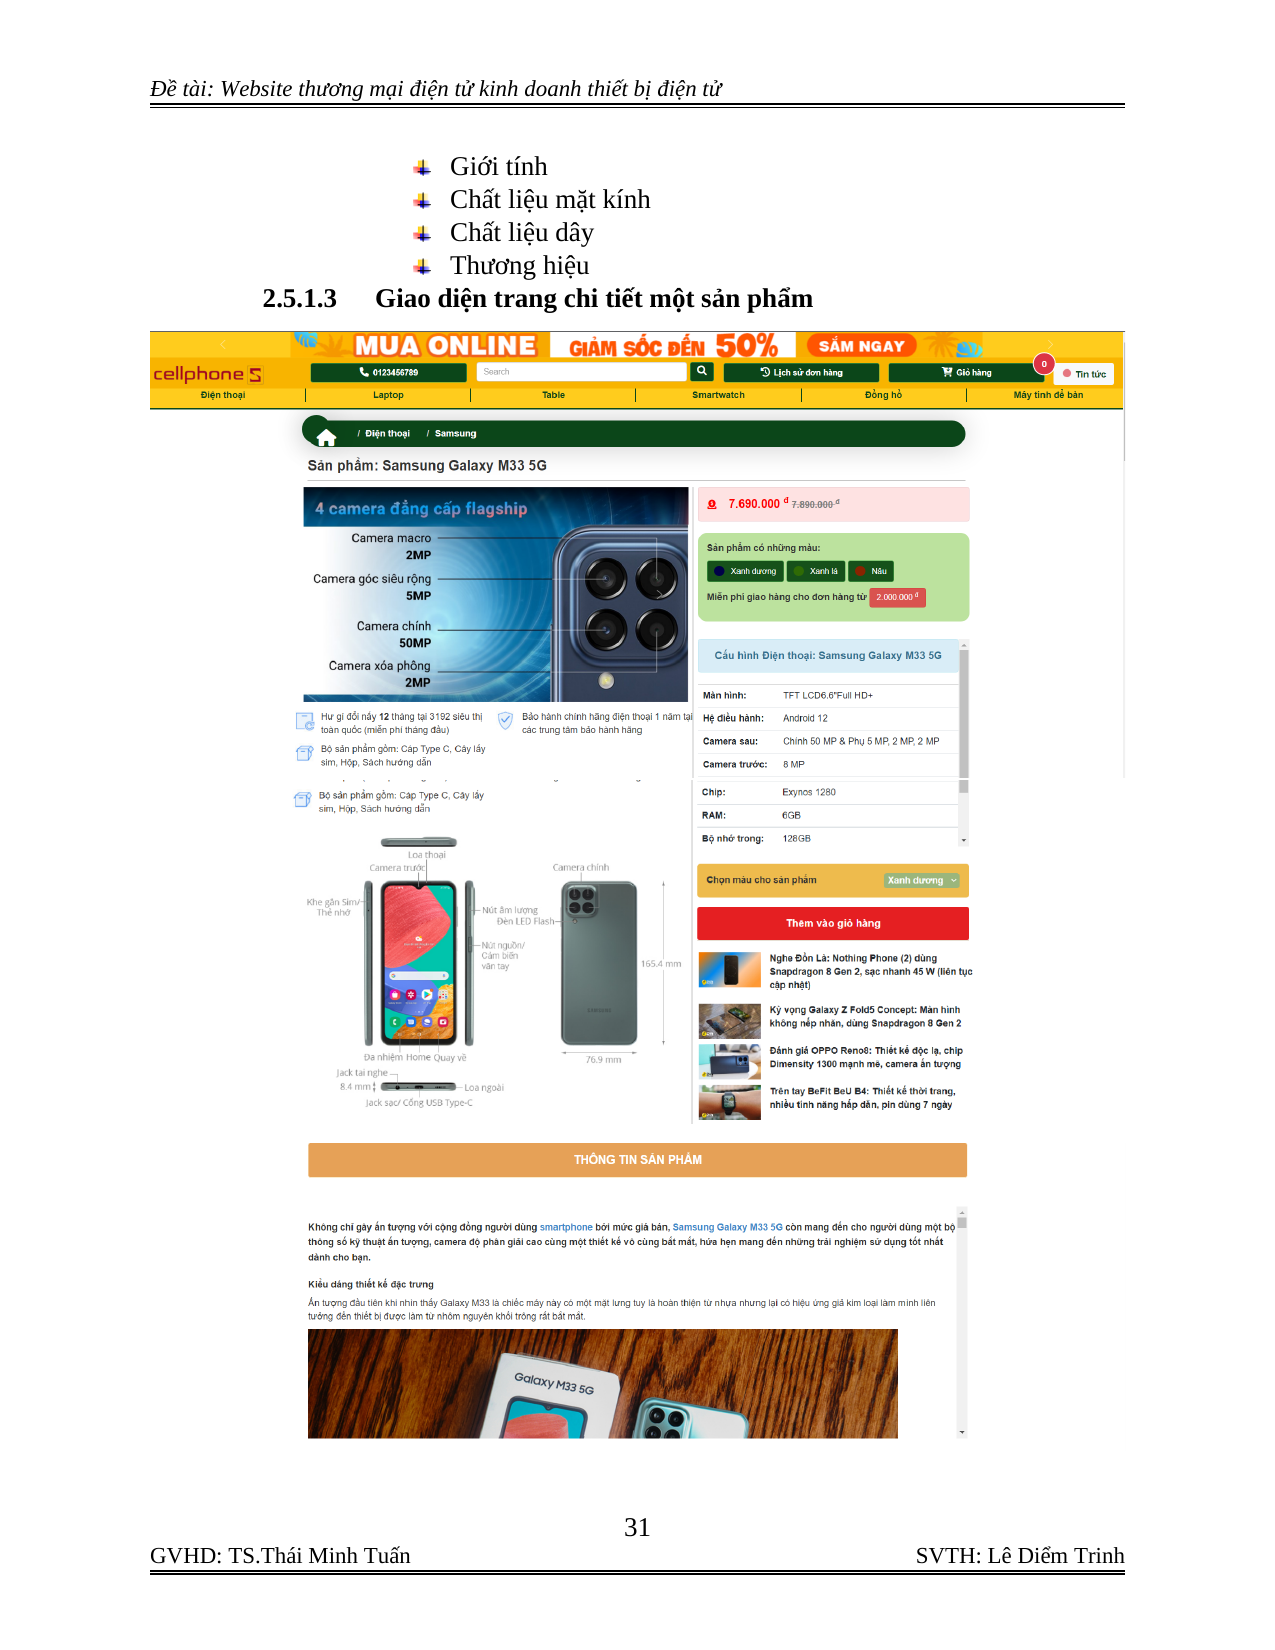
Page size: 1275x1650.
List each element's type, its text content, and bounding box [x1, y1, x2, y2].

picture [150, 331, 1125, 778]
list Thương hiệu [412, 249, 1125, 280]
picture [413, 224, 431, 242]
list Chất liệu dây [412, 216, 1125, 247]
picture [413, 158, 431, 176]
picture [147, 780, 1123, 1124]
picture [413, 191, 431, 209]
picture [150, 1143, 1125, 1451]
list Giới tính [412, 150, 1125, 181]
list Chất liệu mặt kính [412, 183, 1125, 214]
picture [413, 257, 431, 275]
list Giao diện trang chi tiết một sản phẩm [262, 282, 1125, 313]
